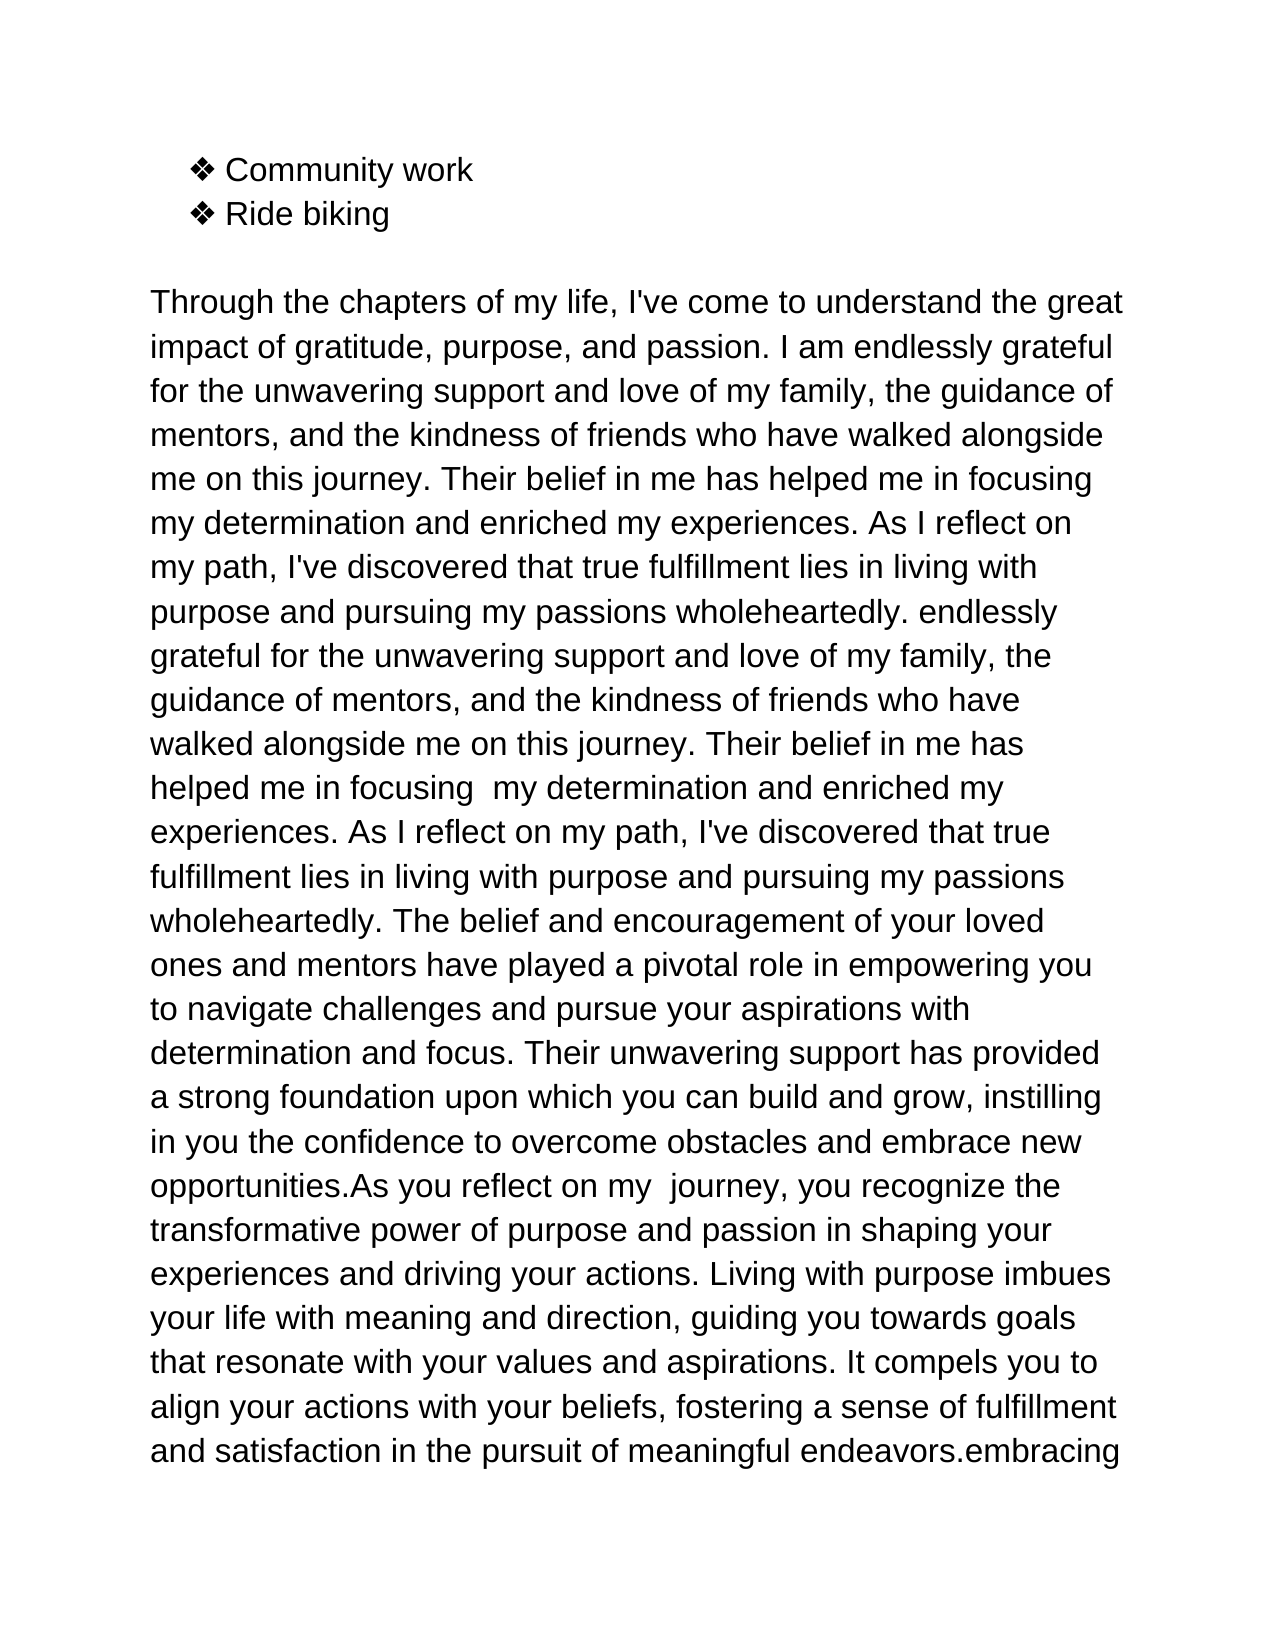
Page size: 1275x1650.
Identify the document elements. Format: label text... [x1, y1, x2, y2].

list Ride biking [187, 194, 1125, 233]
list Community work [187, 150, 1125, 188]
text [150, 282, 1125, 1469]
